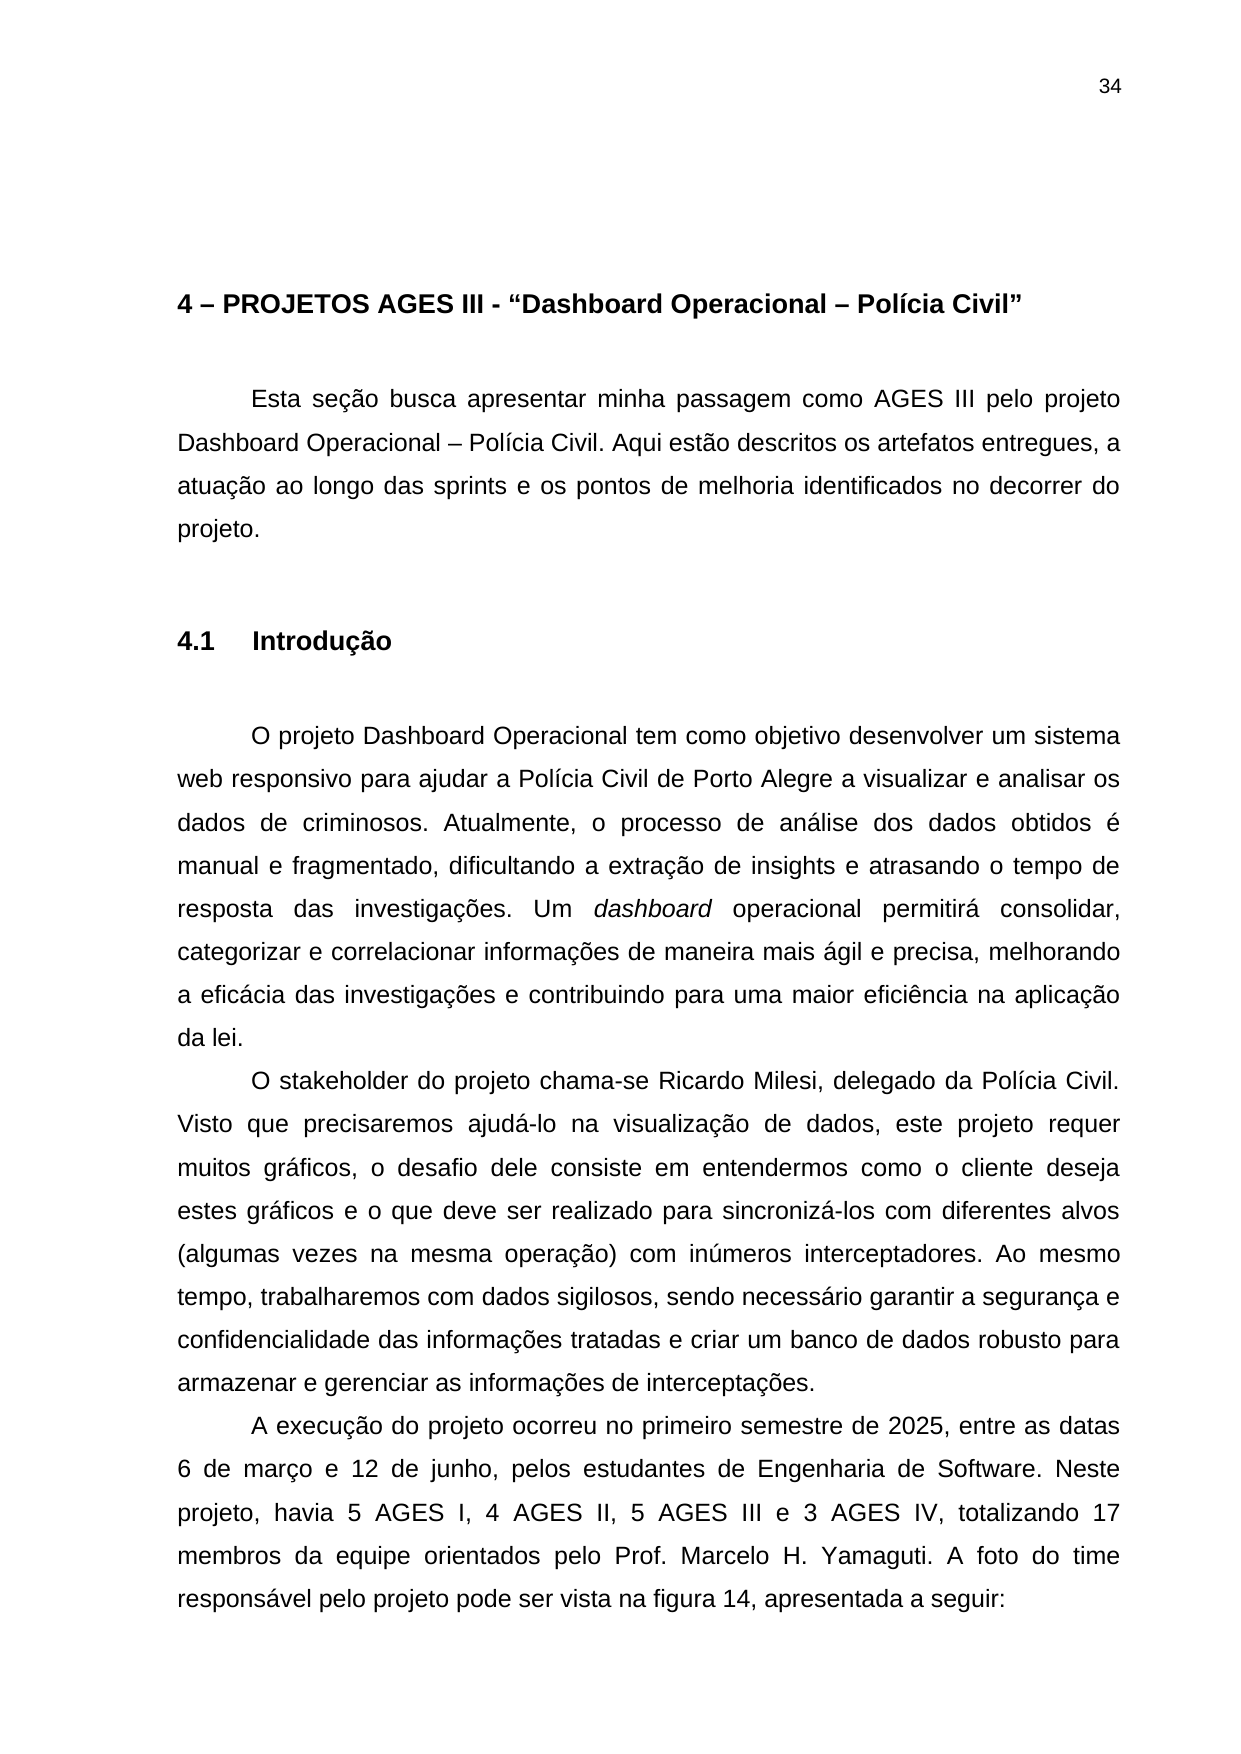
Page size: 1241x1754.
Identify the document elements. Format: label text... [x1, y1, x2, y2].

subtitle 4 – PROJETOS AGES III - “Dashboard Operacional – Polícia Civil” [177, 288, 1122, 319]
text O projeto Dashboard Operacional tem como objetivo desenvolver um sistema web responsivo para ajudar a Polícia Civil de Porto Alegre a visualizar e analisar os dados de criminosos. Atualmente, o processo de análise dos dados obtidos é manual e fragmentado, dificultando a extração de insights e atrasando o tempo de resposta das investigações. Um dashboard operacional permitirá consolidar, categorizar e correlacionar informações de maneira mais ágil e precisa, melhorando a eficácia das investigações e contribuindo para uma maior eficiência na aplicação da lei. [177, 721, 1122, 1052]
text A execução do projeto ocorreu no primeiro semestre de 2025, entre as datas 6 de março e 12 de junho, pelos estudantes de Engenharia de Software. Neste projeto, havia 5 AGES I, 4 AGES II, 5 AGES III e 3 AGES IV, totalizando 17 membros da equipe orientados pelo Prof. Marcelo H. Yamaguti. A foto do time responsável pelo projeto pode ser vista na figura 14, apresentada a seguir: [177, 1411, 1122, 1613]
text O stakeholder do projeto chama-se Ricardo Milesi, delegado da Polícia Civil. Visto que precisaremos ajudá-lo na visualização de dados, este projeto requer muitos gráficos, o desafio dele consiste em entendermos como o cliente deseja estes gráficos e o que deve ser realizado para sincronizá-los com diferentes alvos (algumas vezes na mesma operação) com inúmeros interceptadores. Ao mesmo tempo, trabalharemos com dados sigilosos, sendo necessário garantir a segurança e confidencialidade das informações tratadas e criar um banco de dados robusto para armazenar e gerenciar as informações de interceptações. [177, 1066, 1122, 1397]
subtitle Introdução [177, 625, 1122, 656]
text Esta seção busca apresentar minha passagem como AGES III pelo projeto Dashboard Operacional – Polícia Civil. Aqui estão descritos os artefatos entregues, a atuação ao longo das sprints e os pontos de melhoria identificados no decorrer do projeto. [177, 384, 1122, 543]
